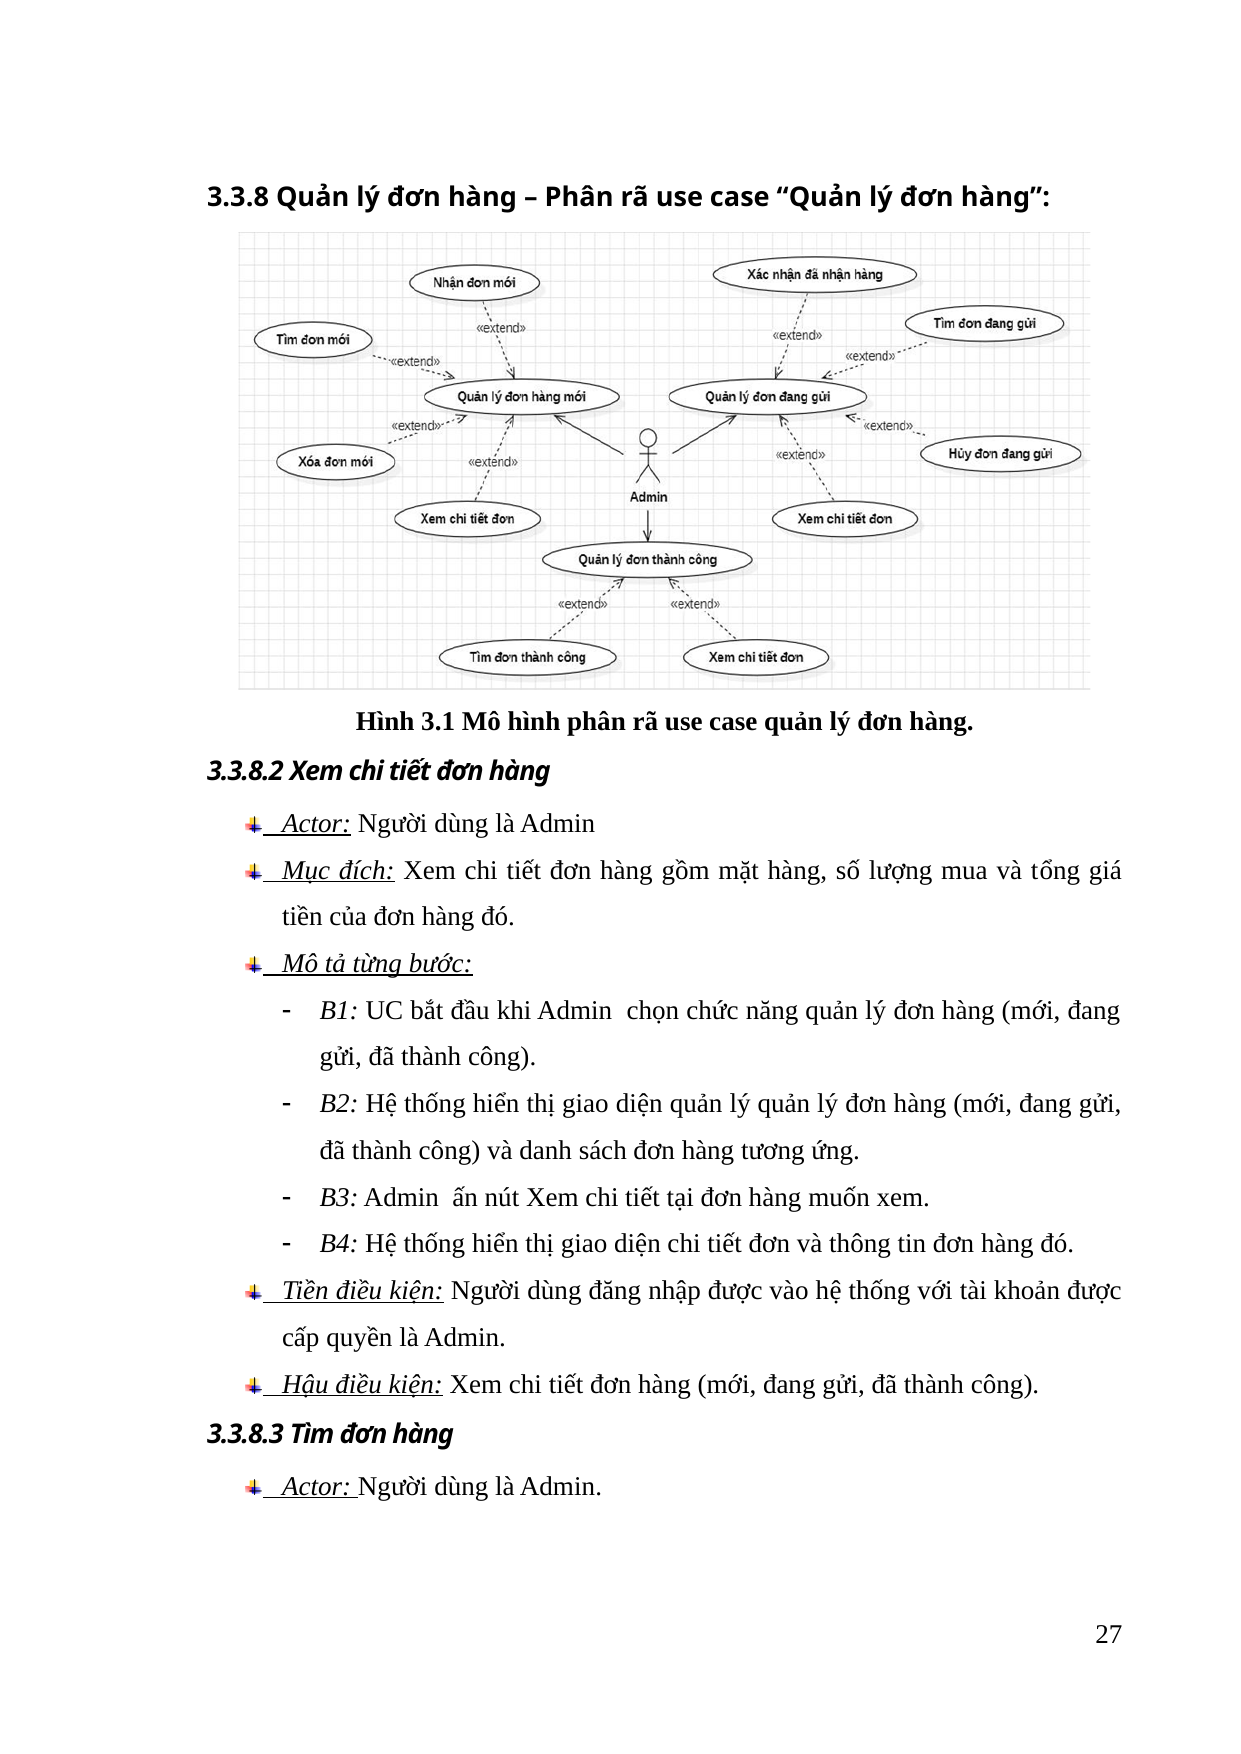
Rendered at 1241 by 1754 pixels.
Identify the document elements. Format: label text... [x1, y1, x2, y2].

picture [245, 862, 262, 880]
picture [238, 232, 1091, 690]
picture [245, 815, 262, 833]
subtitle Quản lý đơn hàng – Phân rã use case “Quản lý đơn hàng”: [207, 177, 1122, 214]
list B1: UC bắt đầu khi Admin chọn chức năng quản lý đơn hàng (mới, đang gửi, đã thành công). [282, 994, 1122, 1072]
picture [245, 1283, 262, 1300]
list Mô tả từng bước: [244, 947, 1122, 978]
text Mô hình phân rã use case quản lý đơn hàng. [207, 705, 1122, 736]
list Actor: Người dùng là Admin. [244, 1470, 1122, 1501]
list B4: Hệ thống hiển thị giao diện chi tiết đơn và thông tin đơn hàng đó. [282, 1227, 1122, 1259]
text Tìm đơn hàng [207, 1414, 1122, 1451]
picture [245, 1478, 262, 1495]
list B3: Admin ấn nút Xem chi tiết tại đơn hàng muốn xem. [282, 1181, 1122, 1212]
list B2: Hệ thống hiển thị giao diện quản lý quản lý đơn hàng (mới, đang gửi, đã thành công) và danh sách đơn hàng tương ứng. [282, 1087, 1122, 1165]
list Tiền điều kiện: Người dùng đăng nhập được vào hệ thống với tài khoản được cấp quyền là Admin. [244, 1274, 1122, 1352]
picture [245, 955, 262, 973]
list Actor: Người dùng là Admin [244, 807, 1122, 838]
text Xem chi tiết đơn hàng [207, 752, 1122, 789]
list Mục đích: Xem chi tiết đơn hàng gồm mặt hàng, số lượng mua và tổng giá tiền của đơn hàng đó. [244, 854, 1122, 932]
picture [245, 1376, 262, 1394]
list Hậu điều kiện: Xem chi tiết đơn hàng (mới, đang gửi, đã thành công). [244, 1368, 1122, 1399]
